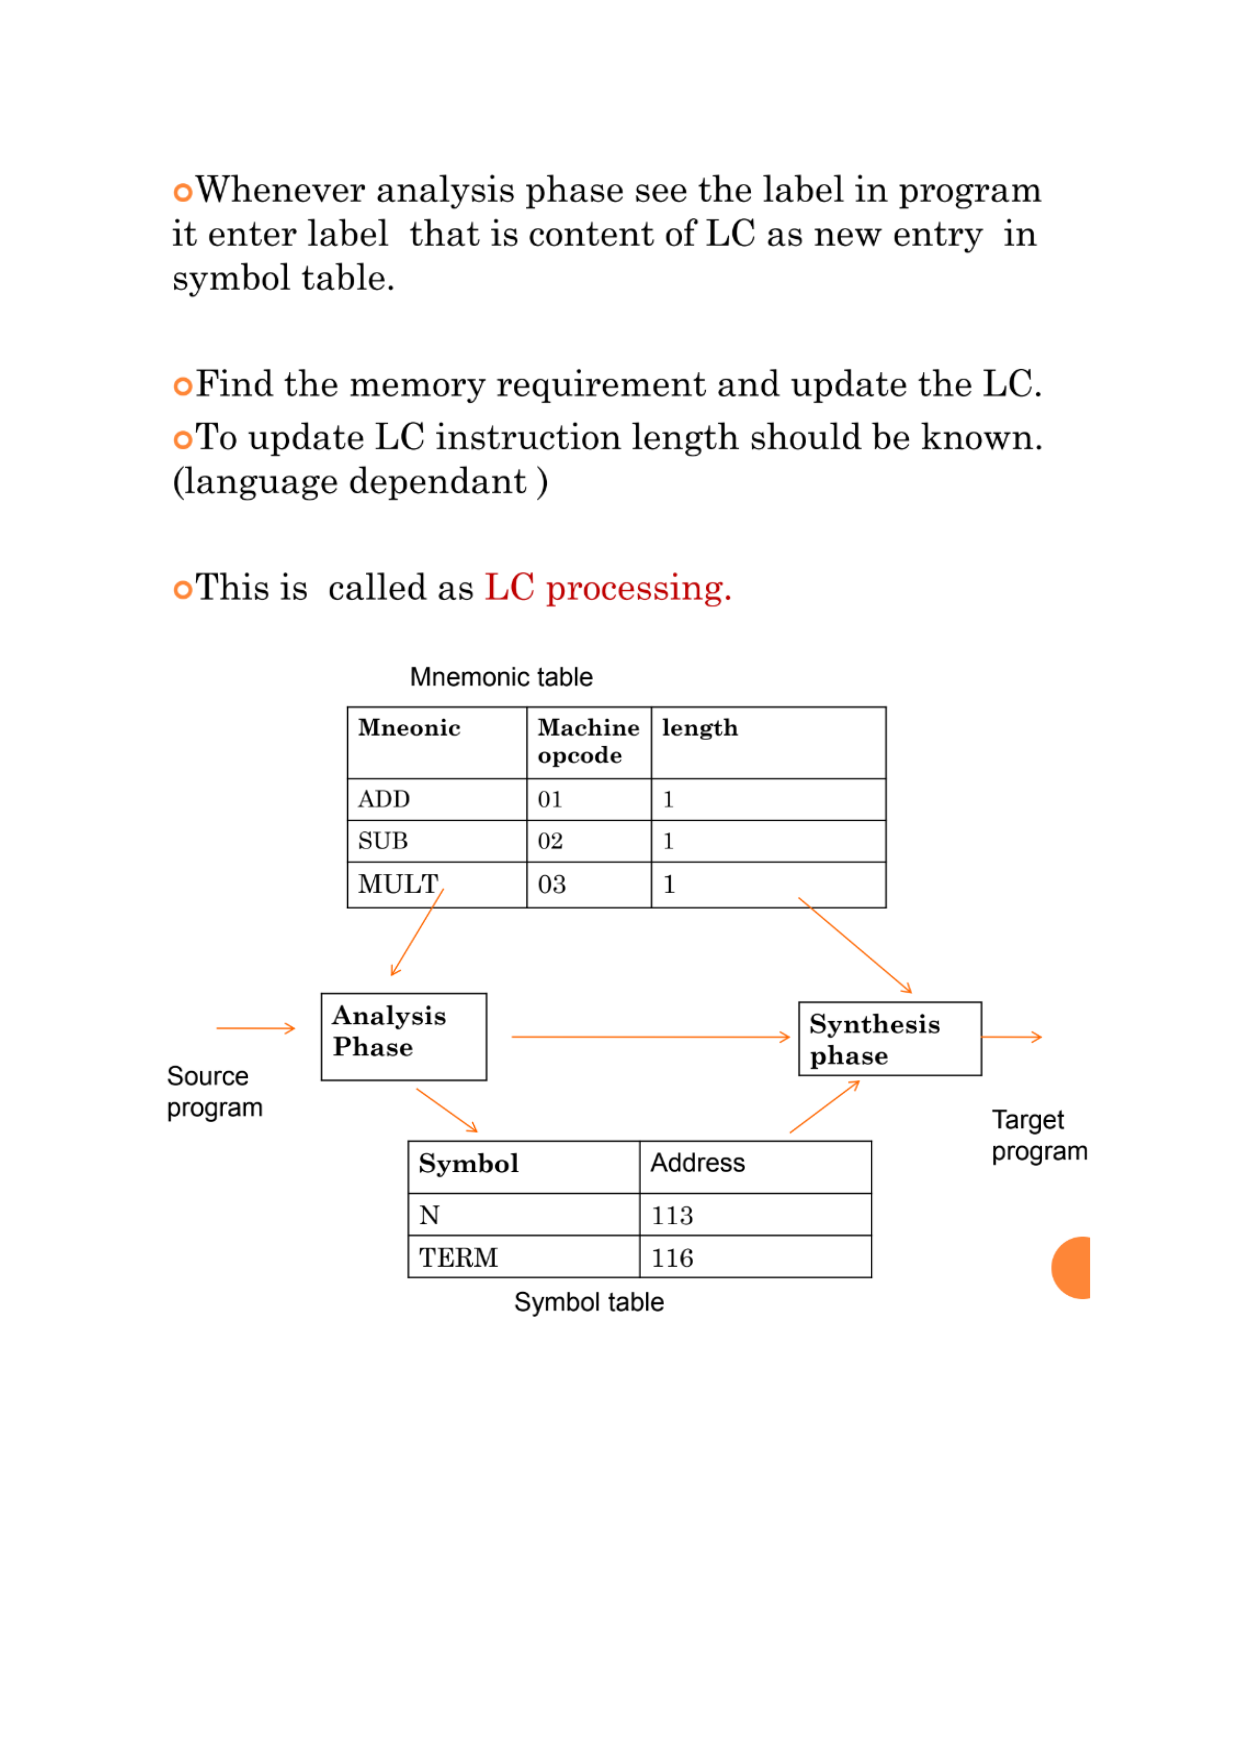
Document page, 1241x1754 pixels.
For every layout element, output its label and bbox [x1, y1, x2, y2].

picture [150, 646, 1091, 1320]
picture [150, 150, 1091, 645]
